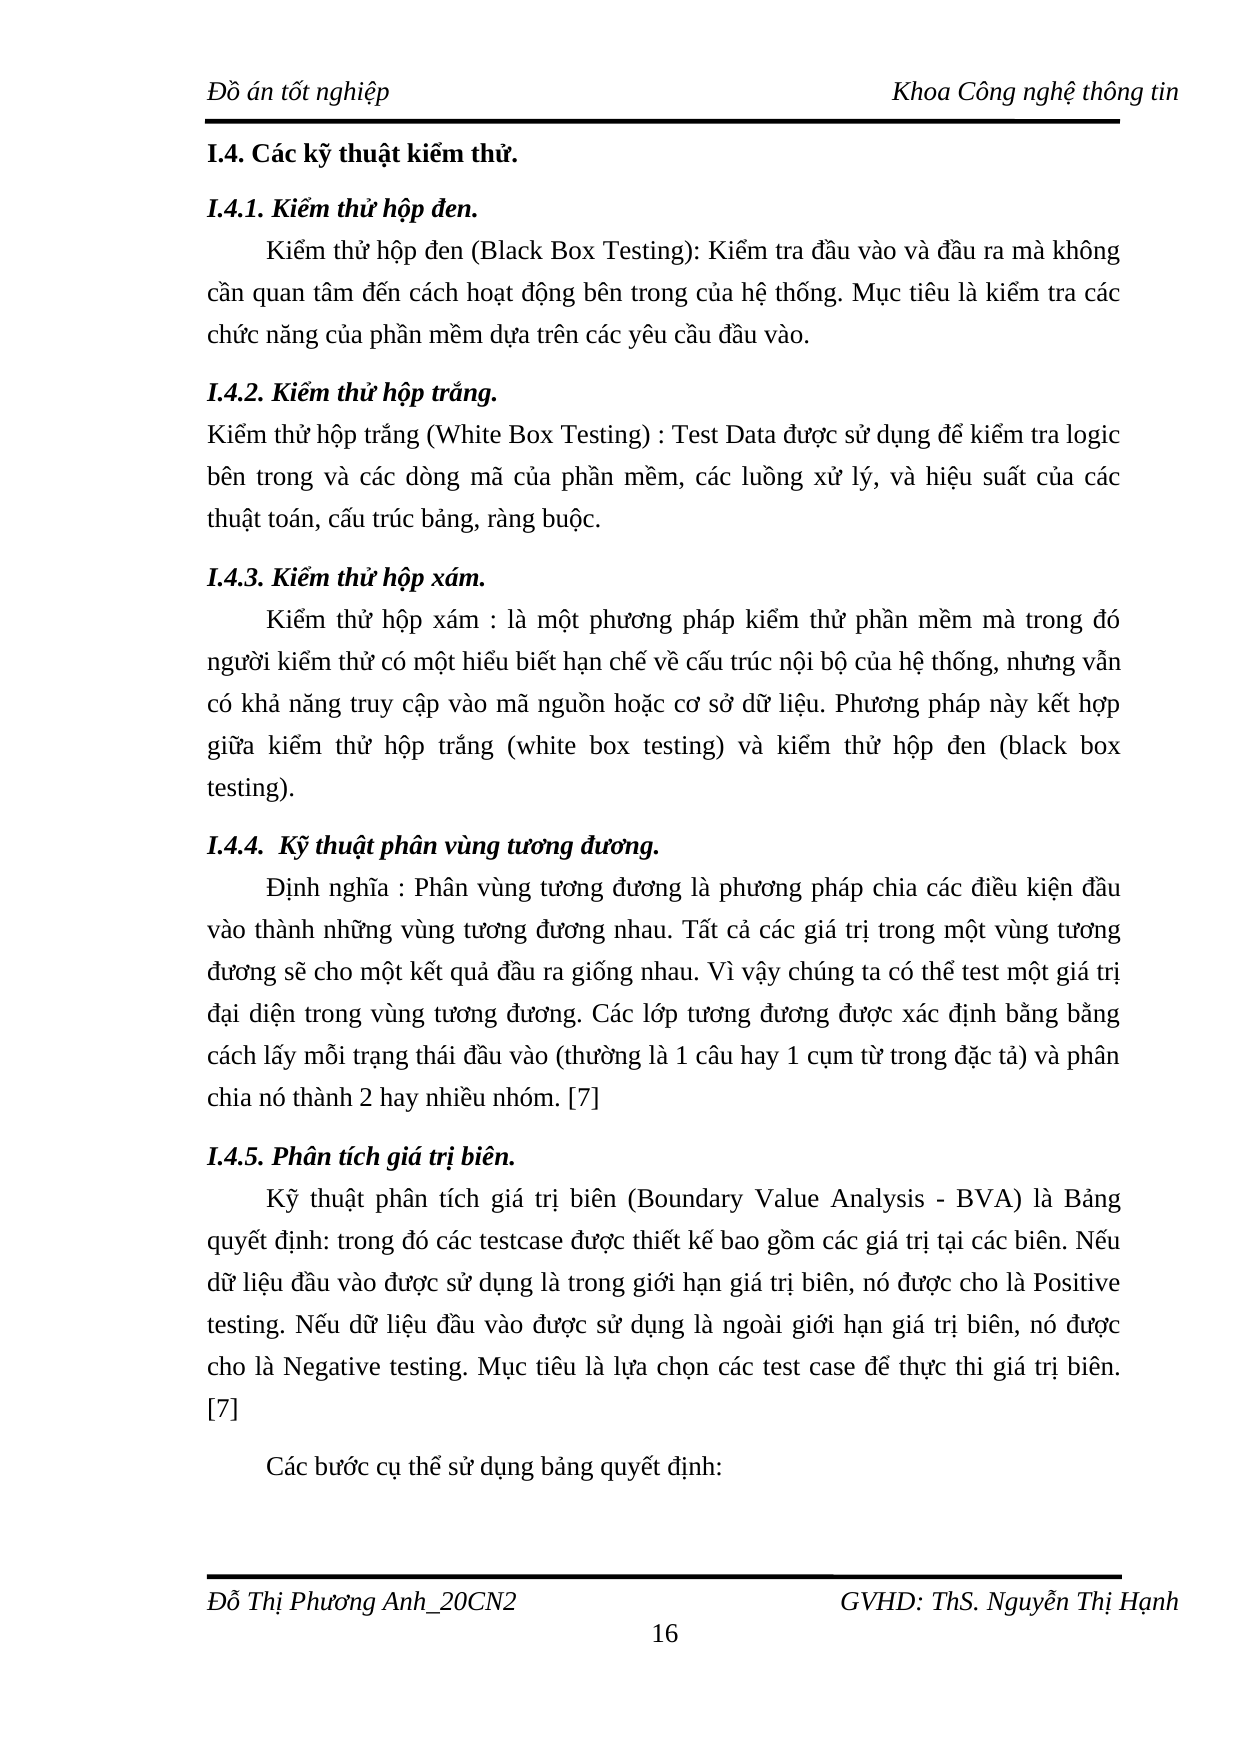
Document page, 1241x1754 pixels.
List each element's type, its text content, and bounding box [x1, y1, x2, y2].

subtitle Các kỹ thuật kiểm thử. [207, 137, 1122, 168]
subtitle Kiểm thử hộp đen. [207, 192, 1122, 223]
subtitle Kiểm thử hộp trắng. [207, 376, 1122, 407]
subtitle Phân tích giá trị biên. [207, 1140, 1122, 1171]
text Kỹ thuật phân tích giá trị biên (Boundary Value Analysis - BVA) là Bảng quyết định: trong đó các testcase được thiết kế bao gồm các giá trị tại các biên. Nếu dữ liệu đầu vào được sử dụng là trong giới hạn giá trị biên, nó được cho là Positive testing. Nếu dữ liệu đầu vào được sử dụng là ngoài giới hạn giá trị biên, nó được cho là Negative testing. Mục tiêu là lựa chọn các test case để thực thi giá trị biên. [207, 1182, 1122, 1423]
text Các bước cụ thể sử dụng bảng quyết định: [207, 1451, 1122, 1482]
text Định nghĩa : Phân vùng tương đương là phương pháp chia các điều kiện đầu vào thành những vùng tương đương nhau. Tất cả các giá trị trong một vùng tương đương sẽ cho một kết quả đầu ra giống nhau. Vì vậy chúng ta có thể test một giá trị đại diện trong vùng tương đương. Các lớp tương đương được xác định bằng bằng cách lấy mỗi trạng thái đầu vào (thường là 1 câu hay 1 cụm từ trong đặc tả) và phân chia nó thành 2 hay nhiều nhóm. [207, 871, 1122, 1112]
text Kiểm thử hộp đen (Black Box Testing): Kiểm tra đầu vào và đầu ra mà không cần quan tâm đến cách hoạt động bên trong của hệ thống. Mục tiêu là kiểm tra các chức năng của phần mềm dựa trên các yêu cầu đầu vào. [207, 234, 1122, 349]
text Kiểm thử hộp trắng (White Box Testing) : Test Data được sử dụng để kiểm tra logic bên trong và các dòng mã của phần mềm, các luồng xử lý, và hiệu suất của các thuật toán, cấu trúc bảng, ràng buộc. [207, 418, 1122, 533]
text Kiểm thử hộp xám : là một phương pháp kiểm thử phần mềm mà trong đó người kiểm thử có một hiểu biết hạn chế về cấu trúc nội bộ của hệ thống, nhưng vẫn có khả năng truy cập vào mã nguồn hoặc cơ sở dữ liệu. Phương pháp này kết hợp giữa kiểm thử hộp trắng (white box testing) và kiểm thử hộp đen (black box testing). [207, 603, 1122, 802]
subtitle Kỹ thuật phân vùng tương đương. [207, 829, 1122, 861]
subtitle Kiểm thử hộp xám. [207, 561, 1122, 592]
